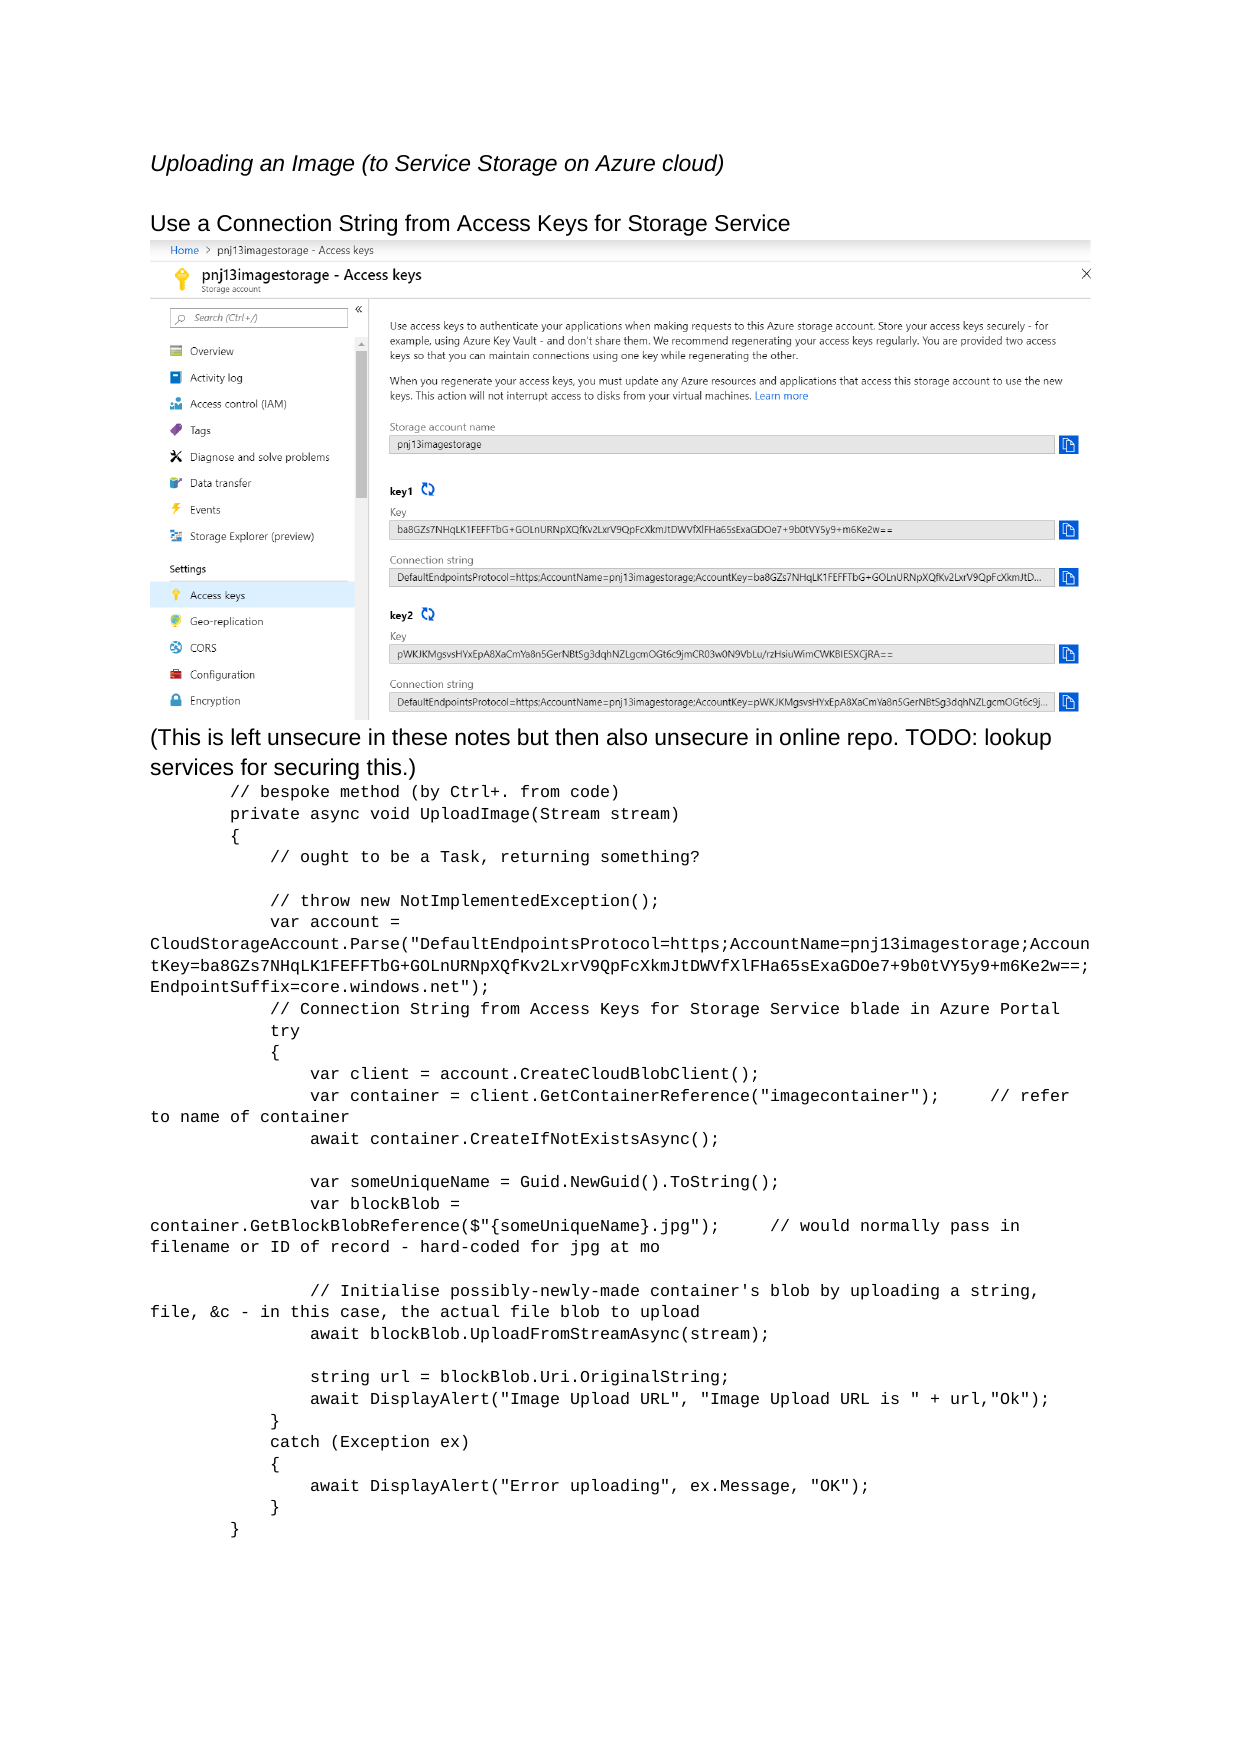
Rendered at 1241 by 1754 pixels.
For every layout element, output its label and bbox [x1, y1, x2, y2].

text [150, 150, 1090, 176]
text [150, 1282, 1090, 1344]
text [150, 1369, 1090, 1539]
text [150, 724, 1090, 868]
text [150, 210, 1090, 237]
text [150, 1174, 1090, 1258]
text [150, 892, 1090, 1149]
picture [150, 240, 1091, 720]
